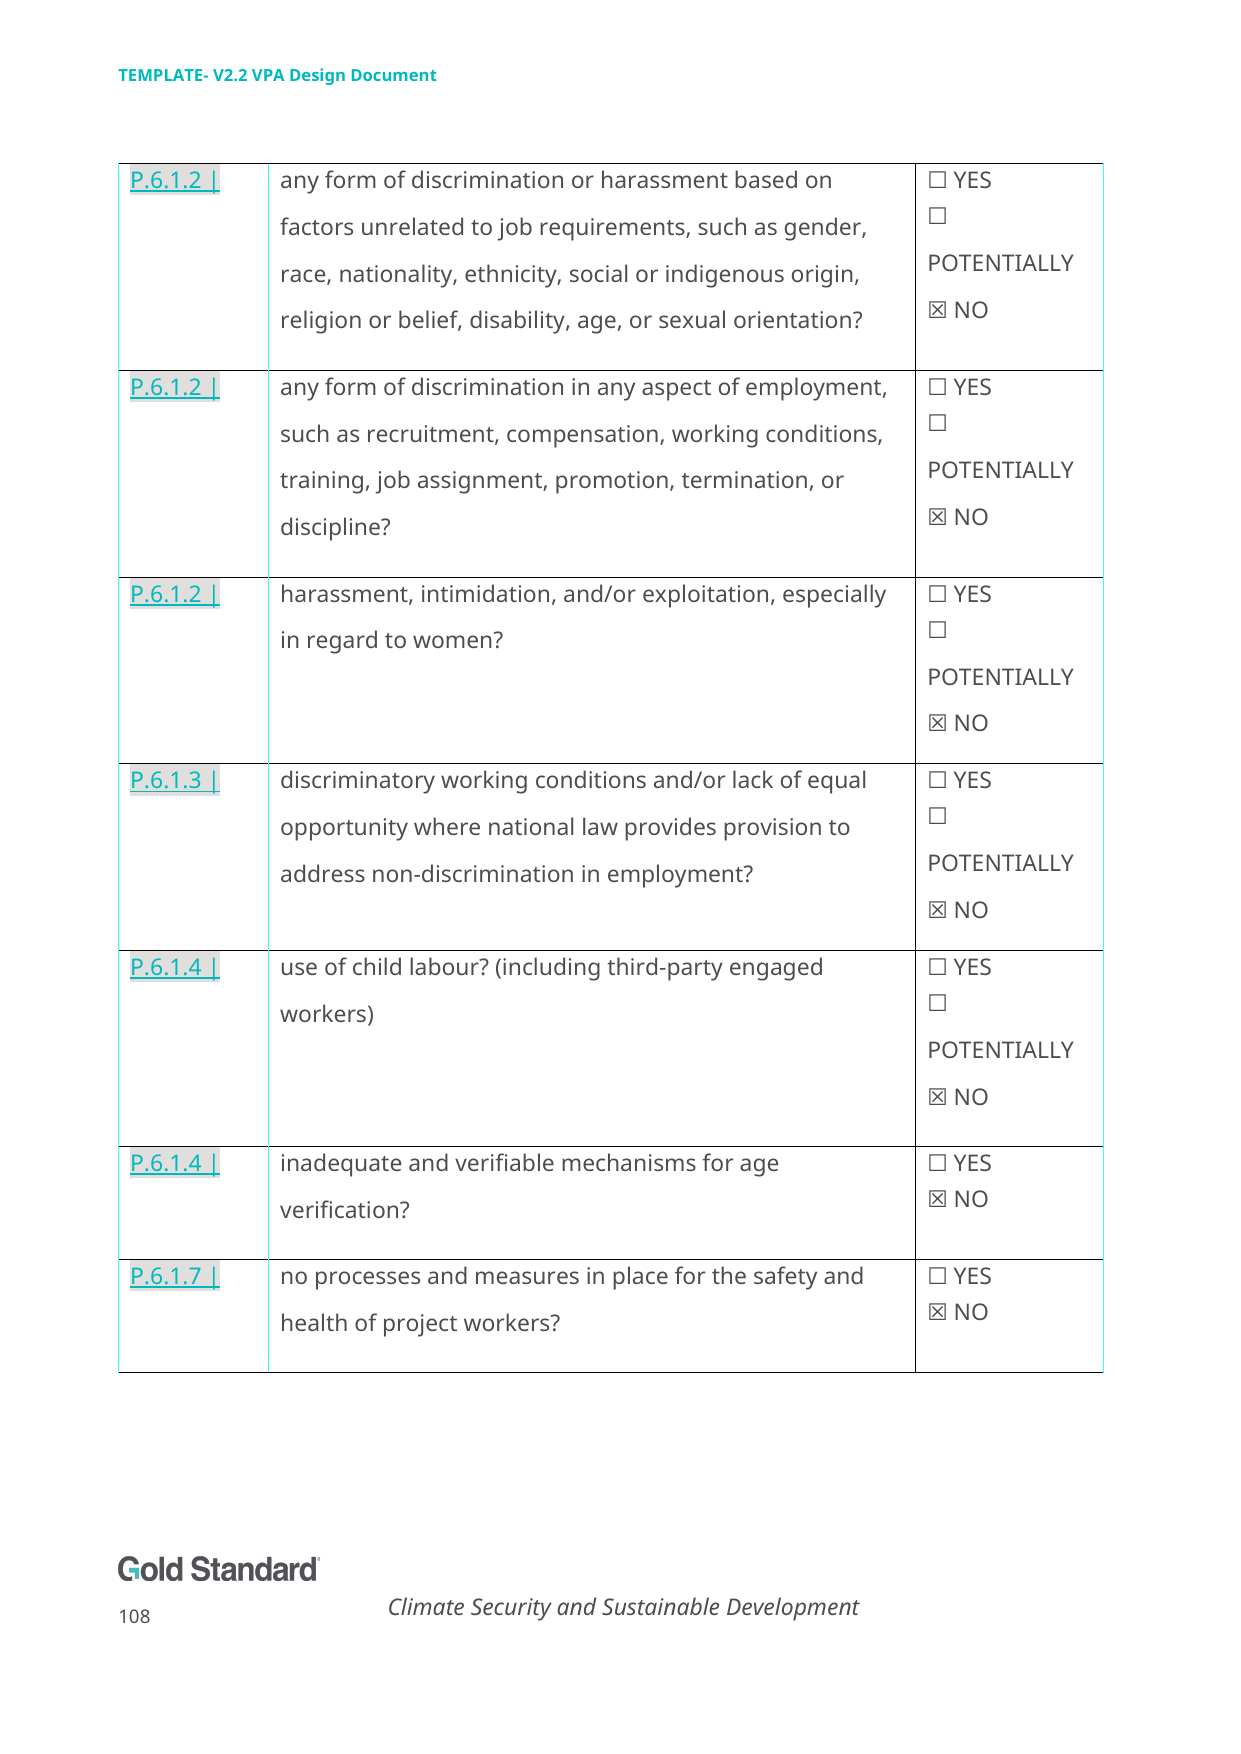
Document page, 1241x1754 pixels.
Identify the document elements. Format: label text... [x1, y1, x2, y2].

table_cell YES POTENTIALLY ☒ NO [916, 164, 1103, 370]
table_cell P.6.1.2 | [119, 371, 268, 577]
table_cell P.6.1.7 | [119, 1260, 268, 1372]
table_cell P.6.1.2 | [119, 164, 268, 370]
picture [118, 1556, 321, 1581]
table_cell YES POTENTIALLY ☒ NO [916, 951, 1103, 1146]
table_cell inadequate and verifiable mechanisms for age verification? [269, 1147, 915, 1259]
table_cell YES POTENTIALLY ☒ NO [916, 764, 1103, 950]
table_cell no processes and measures in place for the safety and health of project workers? [269, 1260, 915, 1372]
table_cell P.6.1.4 | [119, 1147, 268, 1259]
table_cell harassment, intimidation, and/or exploitation, especially in regard to women? [269, 578, 915, 763]
table_cell P.6.1.3 | [119, 764, 268, 950]
table_cell YES ☒ NO [916, 1260, 1103, 1372]
table_cell use of child labour? (including third-party engaged workers) [269, 951, 915, 1146]
table_cell any form of discrimination in any aspect of employment, such as recruitment, compensation, working conditions, training, job assignment, promotion, termination, or discipline? [269, 371, 915, 577]
table_cell discriminatory working conditions and/or lack of equal opportunity where national law provides provision to address non-discrimination in employment? [269, 764, 915, 950]
table_cell YES ☒ NO [916, 1147, 1103, 1259]
table_cell any form of discrimination or harassment based on factors unrelated to job requirements, such as gender, race, nationality, ethnicity, social or indigenous origin, religion or belief, disability, age, or sexual orientation? [269, 164, 915, 370]
table_cell P.6.1.2 | [119, 578, 268, 763]
table_cell YES POTENTIALLY ☒ NO [916, 578, 1103, 763]
table_cell P.6.1.4 | [119, 951, 268, 1146]
table_cell YES POTENTIALLY ☒ NO [916, 371, 1103, 577]
